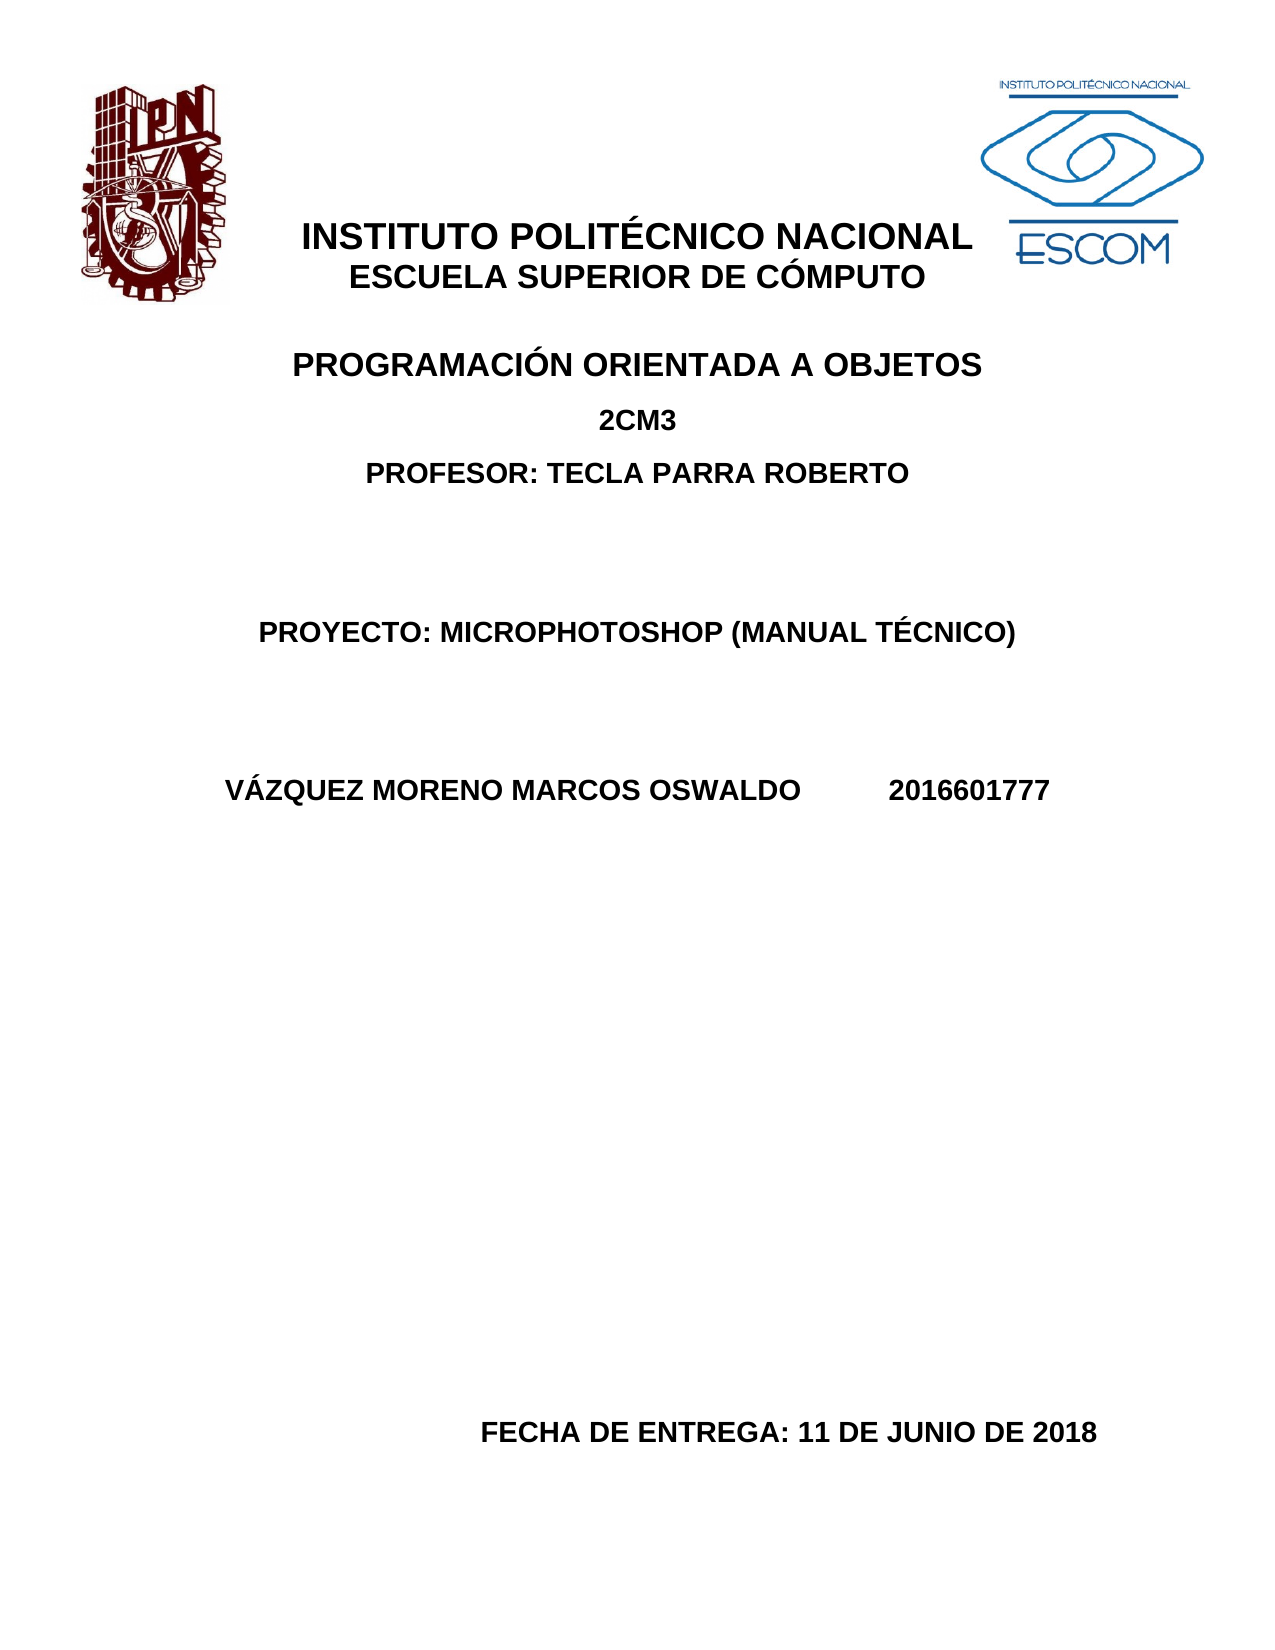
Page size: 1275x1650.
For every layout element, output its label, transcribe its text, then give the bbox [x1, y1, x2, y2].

picture [81, 84, 230, 305]
text PROGRAMACIÓN ORIENTADA A OBJETOS [177, 345, 1098, 384]
text PROYECTO: MICROPHOTOSHOP (MANUAL TÉCNICO) [177, 614, 1098, 648]
text PROFESOR: TECLA PARRA ROBERTO [177, 456, 1098, 490]
text INSTITUTO POLITÉCNICO NACIONAL [177, 214, 1098, 257]
text 2CM3 [177, 403, 1098, 437]
text FECHA DE ENTREGA: 11 DE JUNIO DE 2018 [177, 1415, 1098, 1449]
text VÁZQUEZ MORENO MARCOS OSWALDO 2016601777 [177, 773, 1098, 807]
text ESCUELA SUPERIOR DE CÓMPUTO [177, 257, 1098, 296]
picture [962, 78, 1218, 268]
